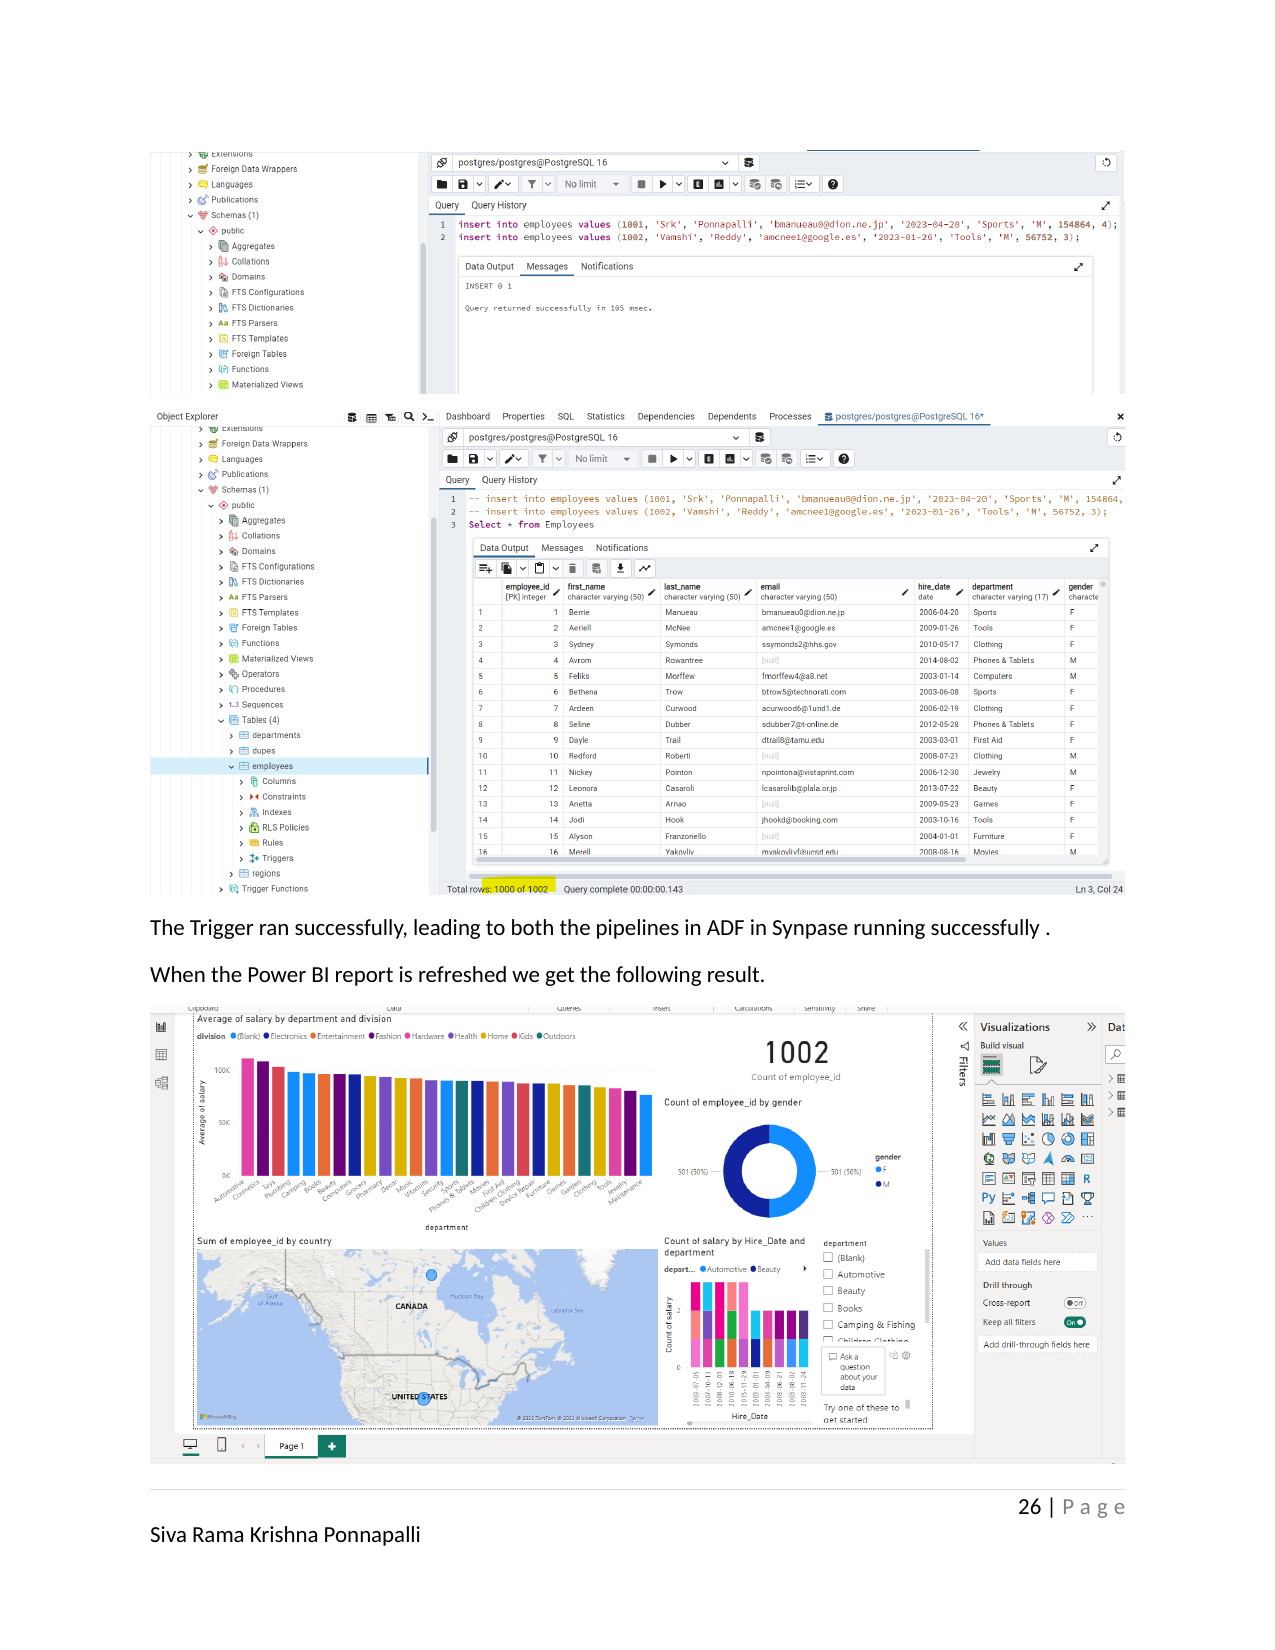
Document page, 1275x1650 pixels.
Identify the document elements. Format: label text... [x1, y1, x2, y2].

text When the Power BI report is refreshed we get the following result. [150, 960, 1125, 988]
picture [150, 1007, 1125, 1464]
picture [150, 412, 1125, 895]
text The Trigger ran successfully, leading to both the pipelines in ADF in Synpase running successfully . [150, 913, 1125, 941]
picture [150, 150, 1125, 394]
